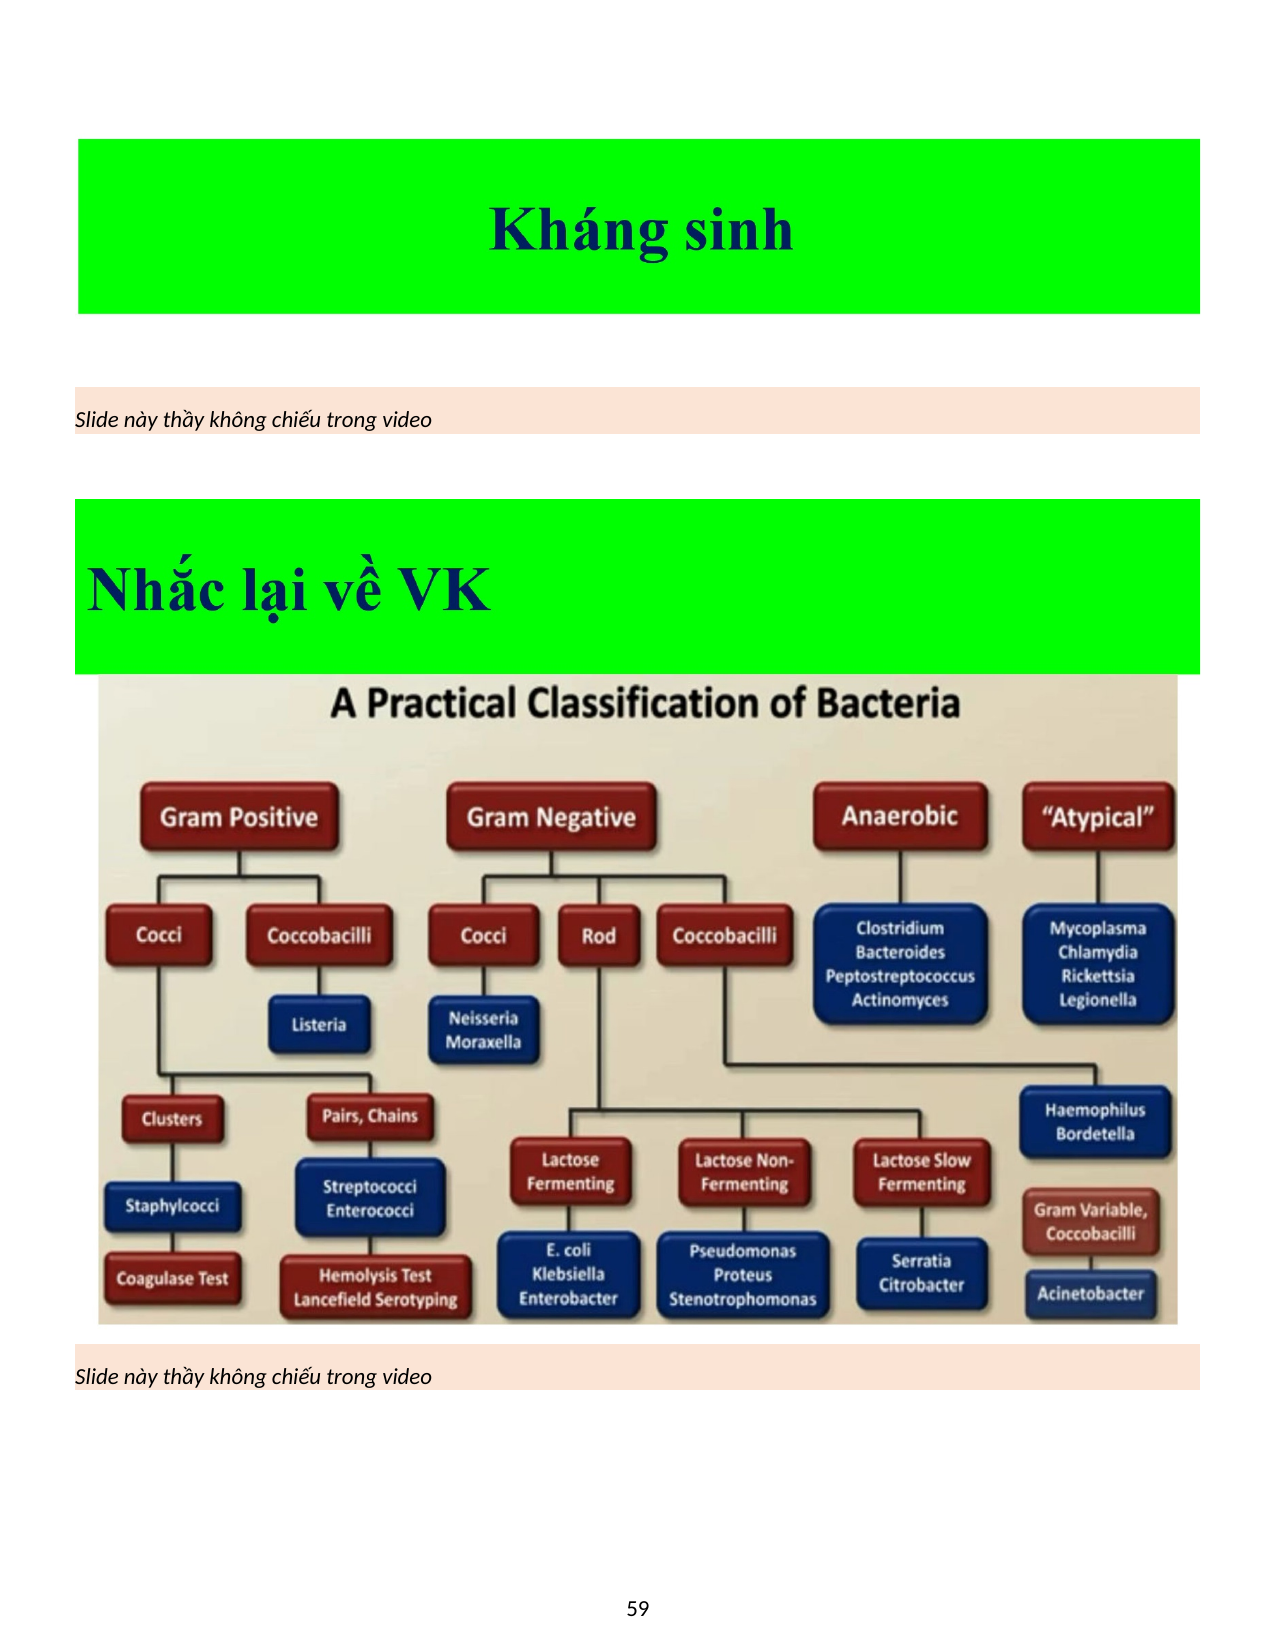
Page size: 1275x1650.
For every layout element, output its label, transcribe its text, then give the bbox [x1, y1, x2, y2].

picture [75, 499, 1200, 1344]
picture [75, 75, 1200, 387]
text Slide này thầy không chiếu trong video [75, 1362, 1200, 1390]
text Slide này thầy không chiếu trong video [75, 406, 1200, 434]
